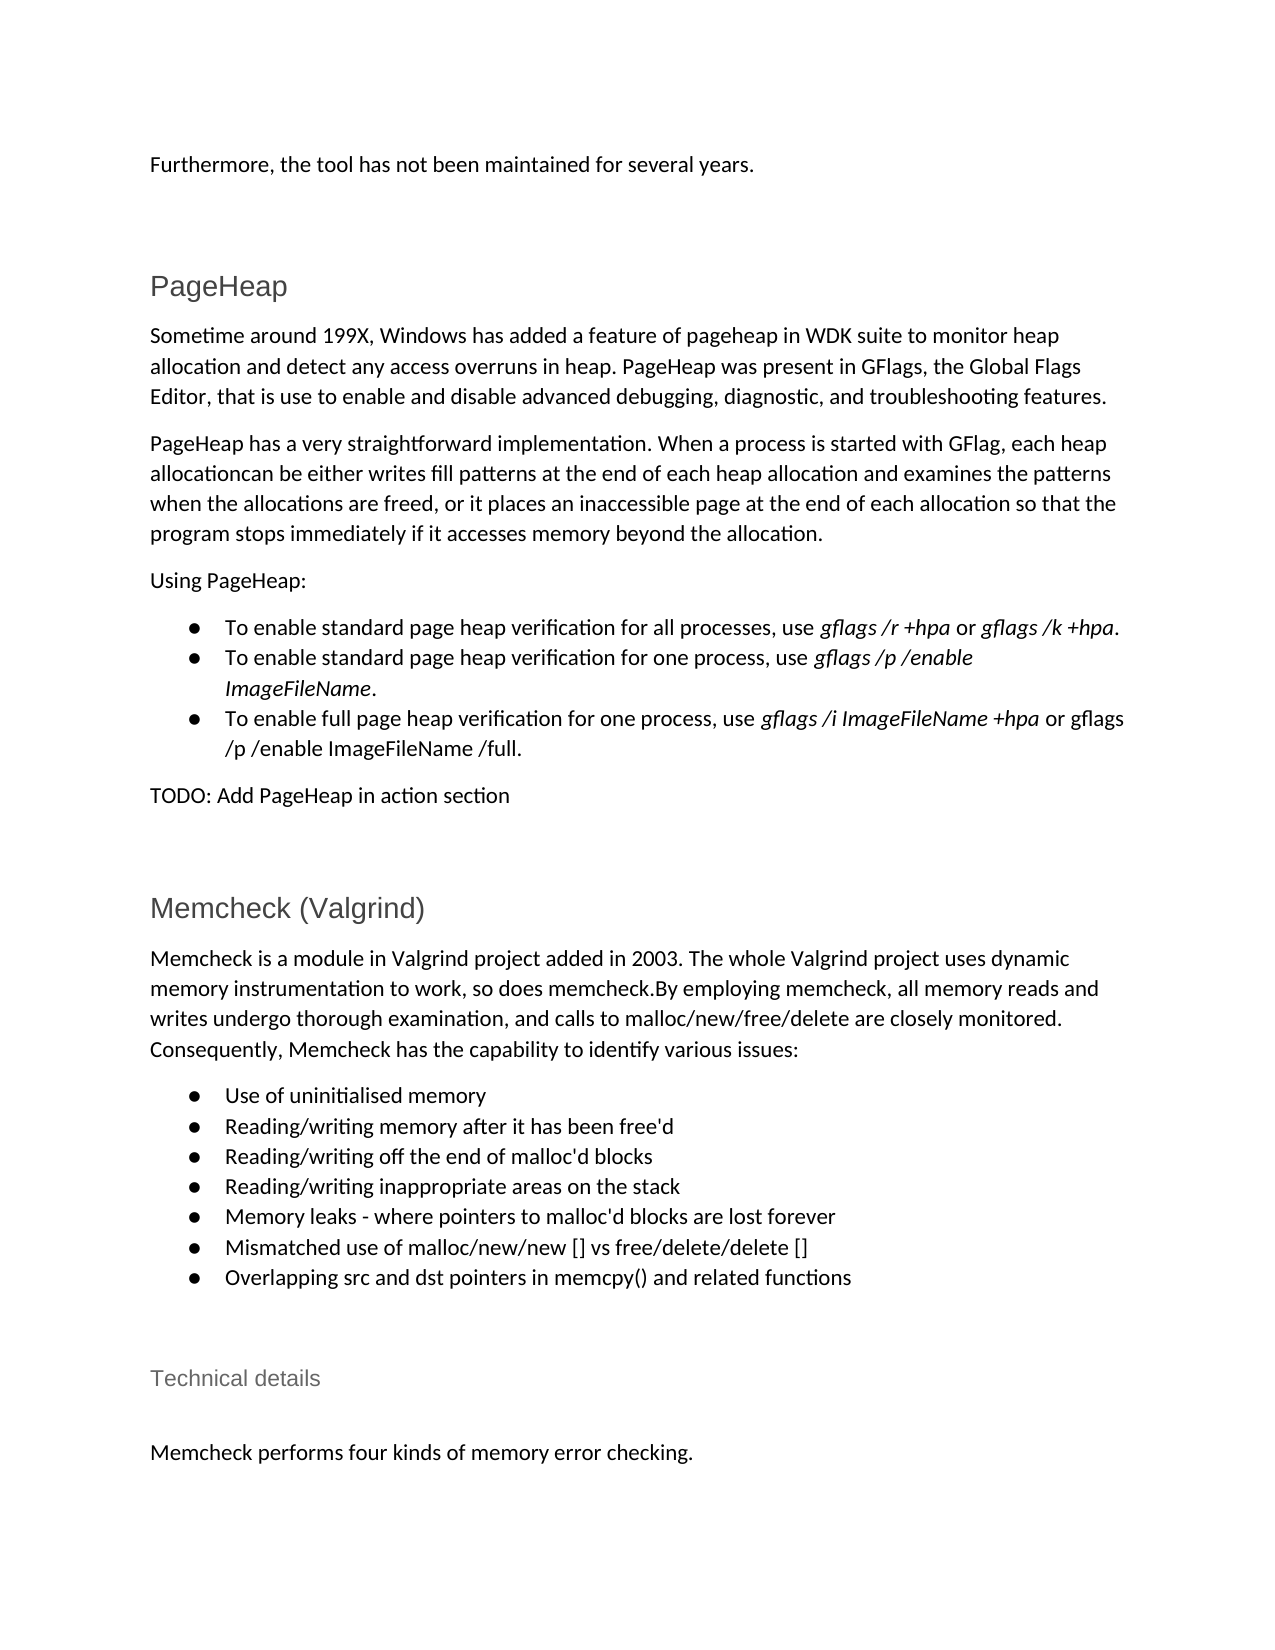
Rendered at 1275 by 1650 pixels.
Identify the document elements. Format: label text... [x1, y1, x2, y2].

text Using PageHeap: [150, 566, 1125, 594]
list Reading/writing inappropriate areas on the stack [187, 1172, 1125, 1200]
text Sometime around 199X, Windows has added a feature of pageheap in WDK suite to monitor heap allocation and detect any access overruns in heap. PageHeap was present in GFlags, the Global Flags Editor, that is use to enable and disable advanced debugging, diagnostic, and troubleshooting features. [150, 322, 1125, 410]
list Mismatched use of malloc/new/new [] vs free/delete/delete [] [187, 1233, 1125, 1261]
list Reading/writing memory after it has been free'd [187, 1112, 1125, 1140]
text Memcheck performs four kinds of memory error checking. [150, 1438, 1125, 1467]
subtitle Technical details [150, 1365, 1125, 1420]
subtitle Memcheck (Valgrind) [150, 891, 1125, 925]
text TODO: Add PageHeap in action section [150, 781, 1125, 809]
text PageHeap has a very straightforward implementation. When a process is started with GFlag, each heap allocationcan be either writes fill patterns at the end of each heap allocation and examines the patterns when the allocations are freed, or it places an inaccessible page at the end of each allocation so that the program stops immediately if it accesses memory beyond the allocation. [150, 429, 1125, 547]
list To enable full page heap verification for one process, use gflags /i ImageFileName +hpa or gflags /p /enable ImageFileName /full. [187, 704, 1125, 762]
text Furthermore, the tool has not been maintained for several years. [150, 150, 1125, 178]
list Reading/writing off the end of malloc'd blocks [187, 1142, 1125, 1170]
text Memcheck is a module in Valgrind project added in 2003. The whole Valgrind project uses dynamic memory instrumentation to work, so does memcheck.By employing memcheck, all memory reads and writes undergo thorough examination, and calls to malloc/new/free/delete are closely monitored. Consequently, Memcheck has the capability to identify various issues: [150, 944, 1125, 1063]
subtitle PageHeap [150, 269, 1125, 302]
list To enable standard page heap verification for one process, use gflags /p /enable ImageFileName. [187, 643, 1125, 702]
list Use of uninitialised memory [187, 1082, 1125, 1110]
list Overlapping src and dst pointers in memcpy() and related functions [187, 1263, 1125, 1291]
list Memory leaks - where pointers to malloc'd blocks are lost forever [187, 1202, 1125, 1231]
list To enable standard page heap verification for all processes, use gflags /r +hpa or gflags /k +hpa. [187, 613, 1125, 641]
